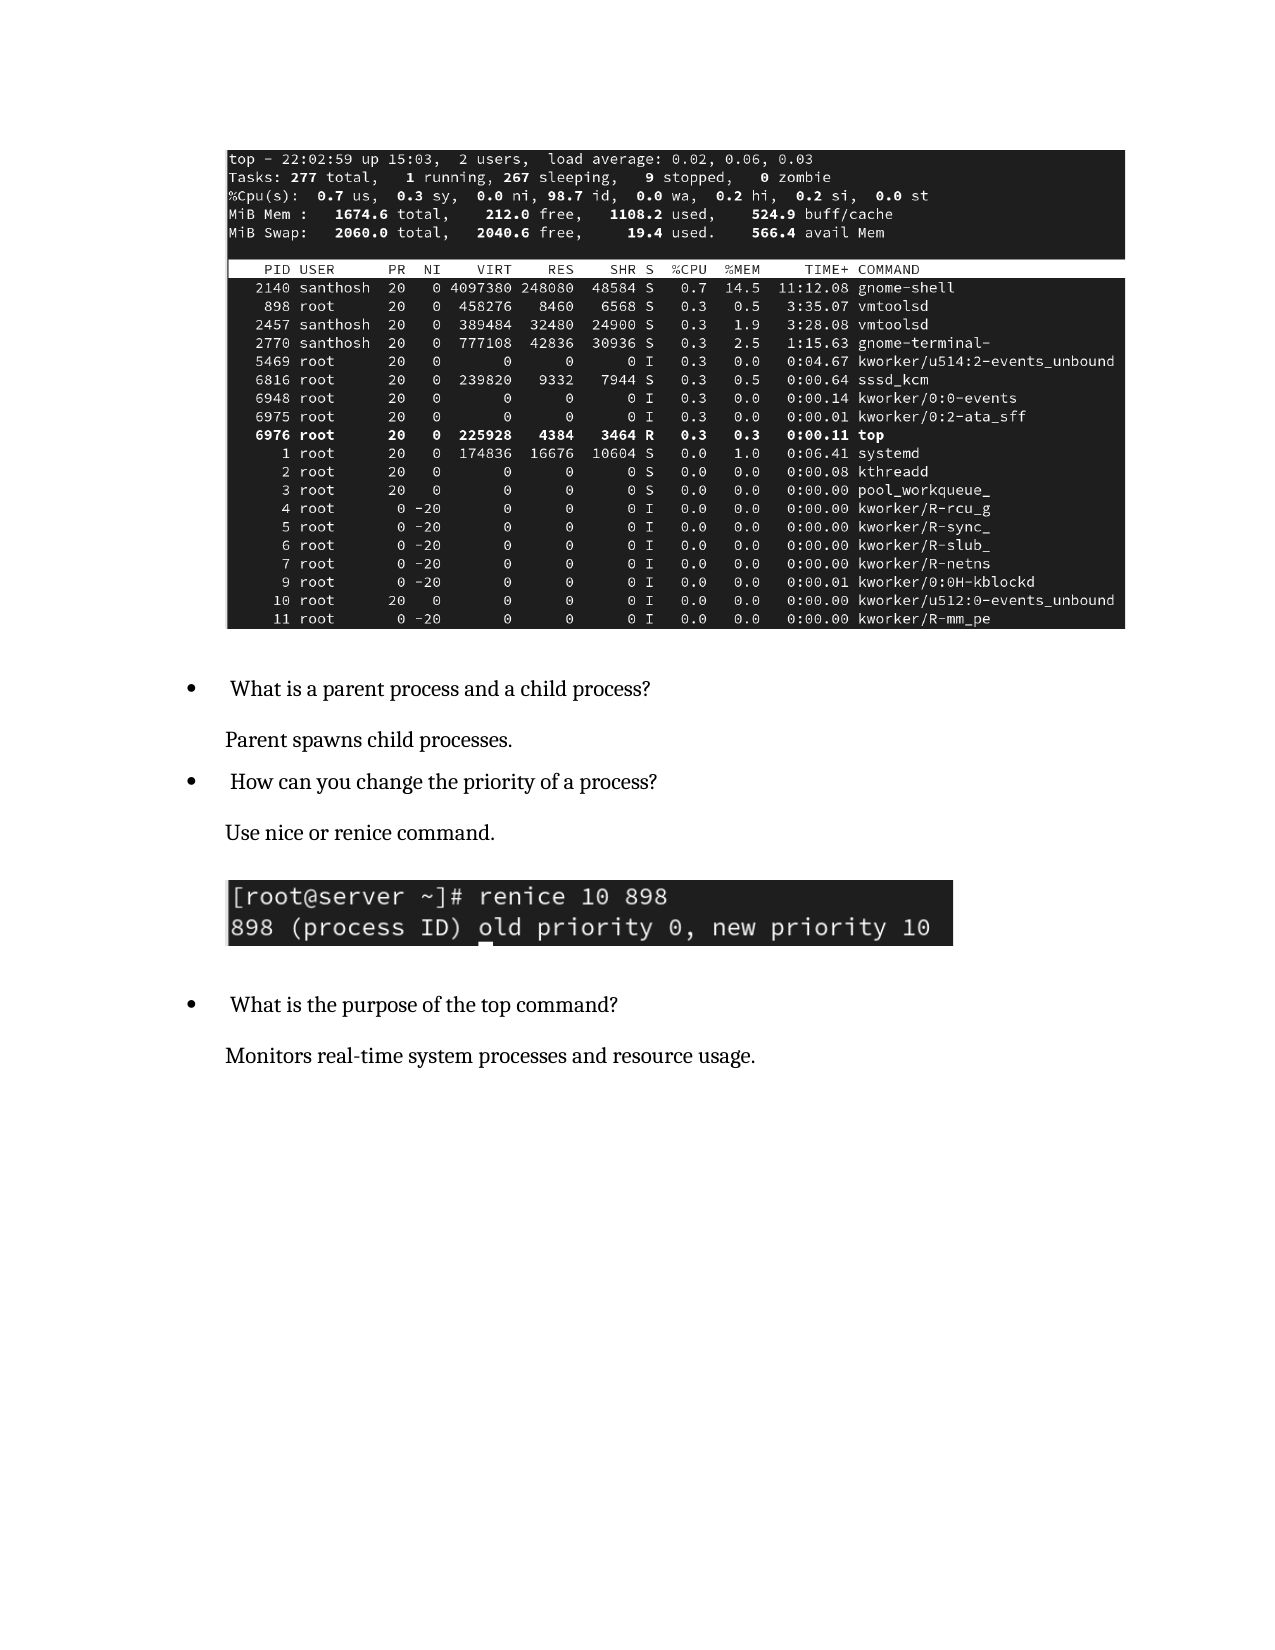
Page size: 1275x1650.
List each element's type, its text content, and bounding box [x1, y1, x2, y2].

list Parent spawns child processes. [225, 726, 1087, 753]
list Monitors real-time system processes and resource usage. [225, 1043, 1087, 1069]
list Use nice or renice command. [225, 820, 1087, 846]
list What is a parent process and a child process? [187, 675, 1087, 702]
list What is the purpose of the top command? [187, 992, 1087, 1018]
list How can you change the priority of a process? [187, 769, 1087, 795]
